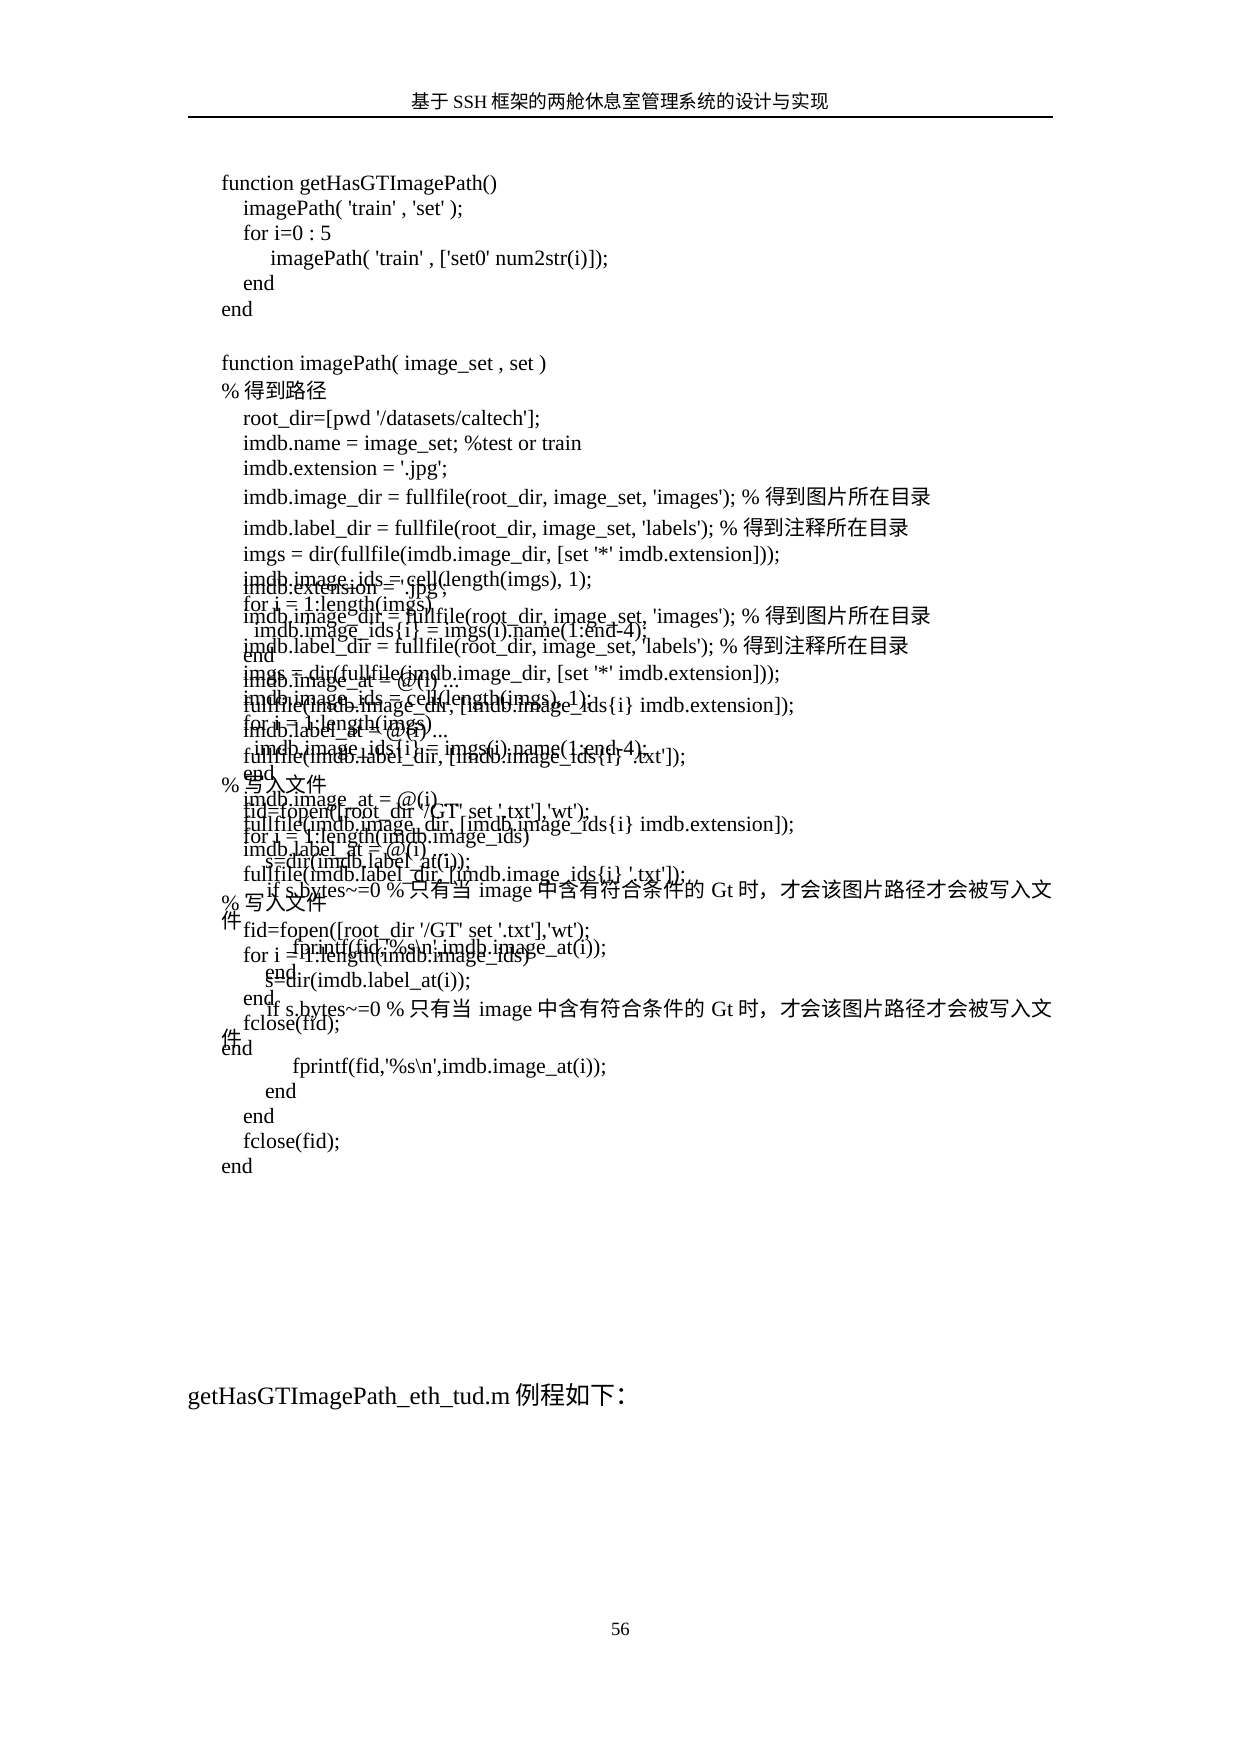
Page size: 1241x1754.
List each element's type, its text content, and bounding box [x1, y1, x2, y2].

text getHasGTImagePath_eth_tud.m例程如下： [187, 1361, 1053, 1426]
